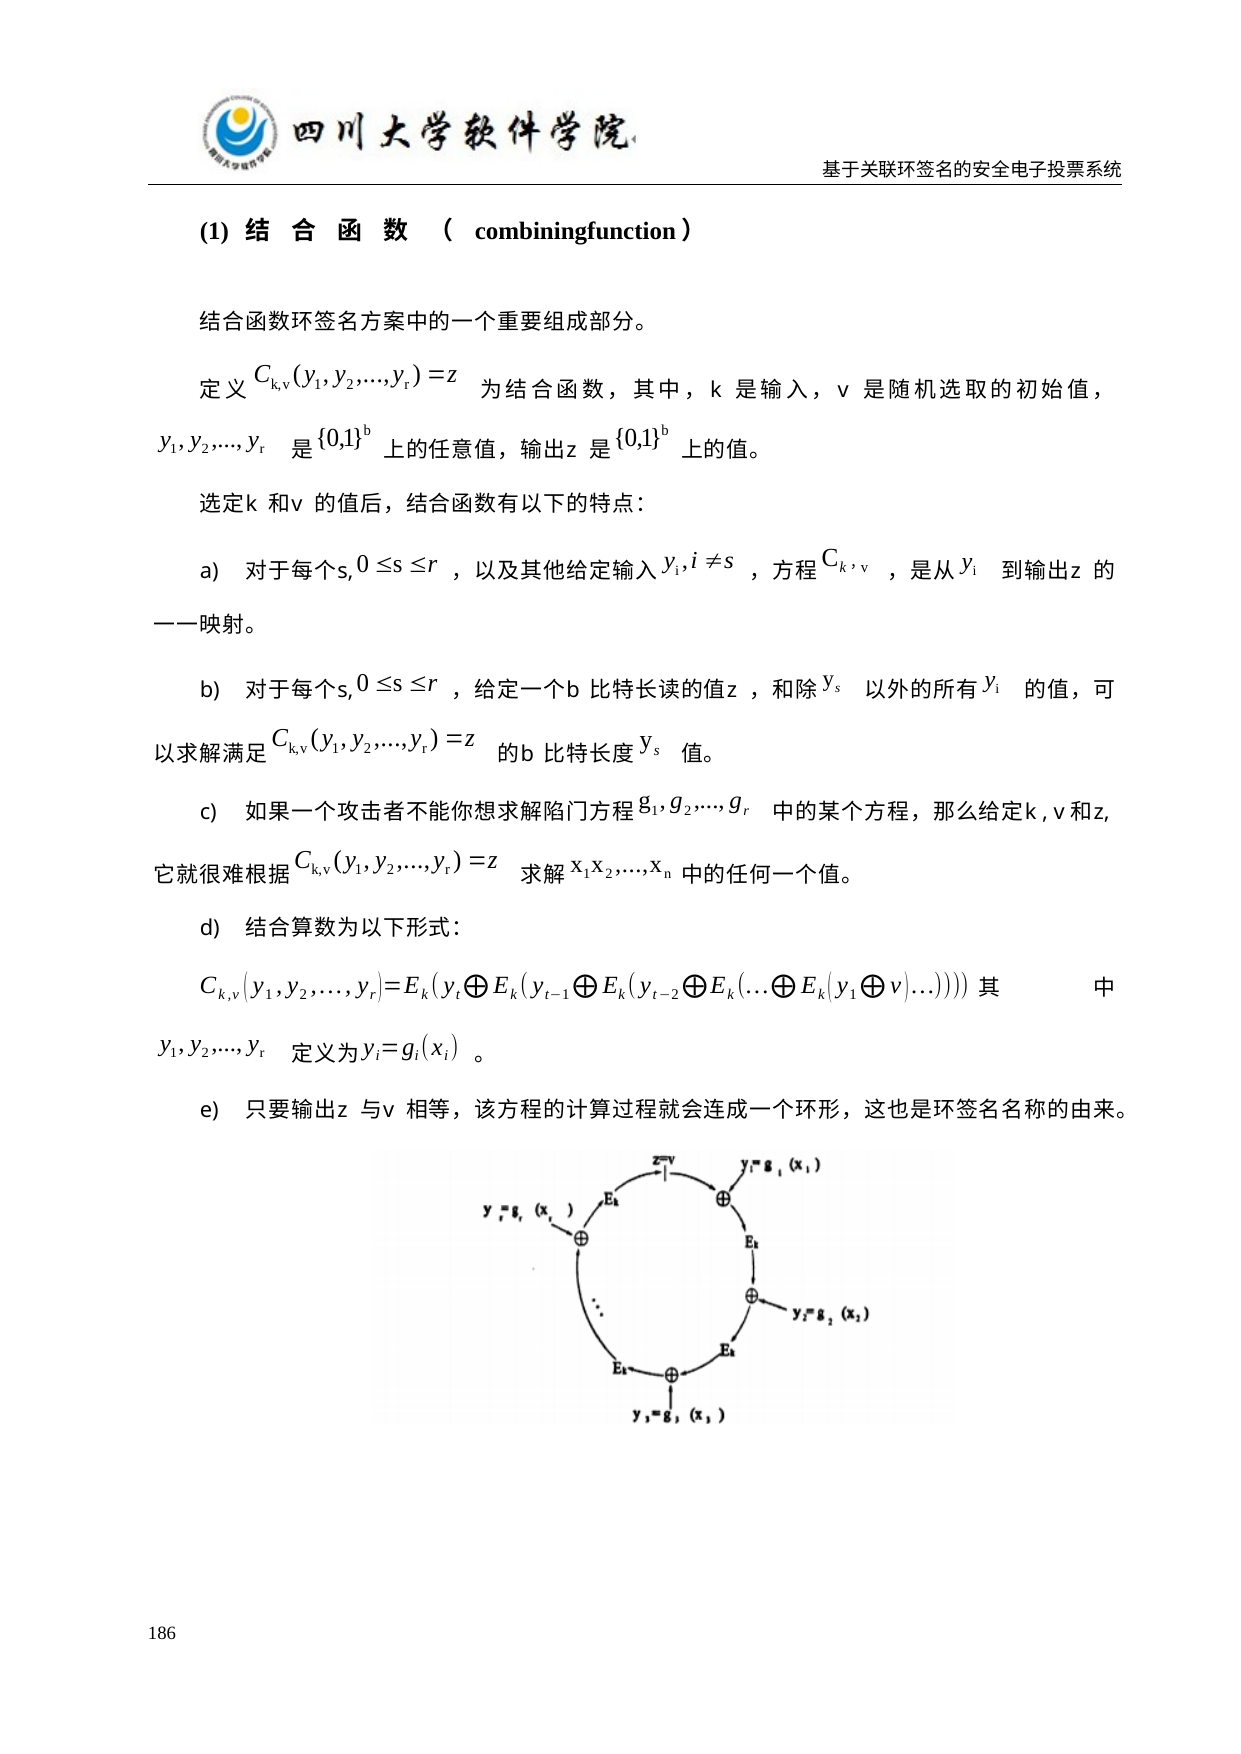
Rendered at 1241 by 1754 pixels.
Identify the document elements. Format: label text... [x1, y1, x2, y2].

text 定义为结合函数，其中，k是输入，v是随机选取的初始值，是上的任意值，输出z是上的值。 [154, 350, 1116, 472]
picture [371, 1150, 956, 1425]
text 选定k和v的值后，结合函数有以下的特点： [154, 472, 1116, 532]
text d) 结合算数为以下形式： [154, 896, 1116, 957]
text (1) 结合函数（combiningfunction） [154, 198, 1116, 259]
text c) 如果一个攻击者不能你想求解陷门方程中的某个方程，那么给定k , v和z,它就很难根据求解中的任何一个值。 [154, 775, 1116, 896]
picture [197, 88, 639, 177]
text a) 对于每个s,，以及其他给定输入，方程，是从到输出z的一一映射。 [154, 532, 1116, 653]
text 结合函数环签名方案中的一个重要组成部分。 [154, 290, 1116, 350]
text e) 只要输出z与v相等，该方程的计算过程就会连成一个环形，这也是环签名名称的由来。 [154, 1078, 1116, 1138]
text 其中定义为。 [154, 957, 1116, 1078]
text b) 对于每个s,，给定一个b比特长读的值z，和除以外的所有的值，可以求解满足的b比特长度值。 [154, 653, 1116, 775]
